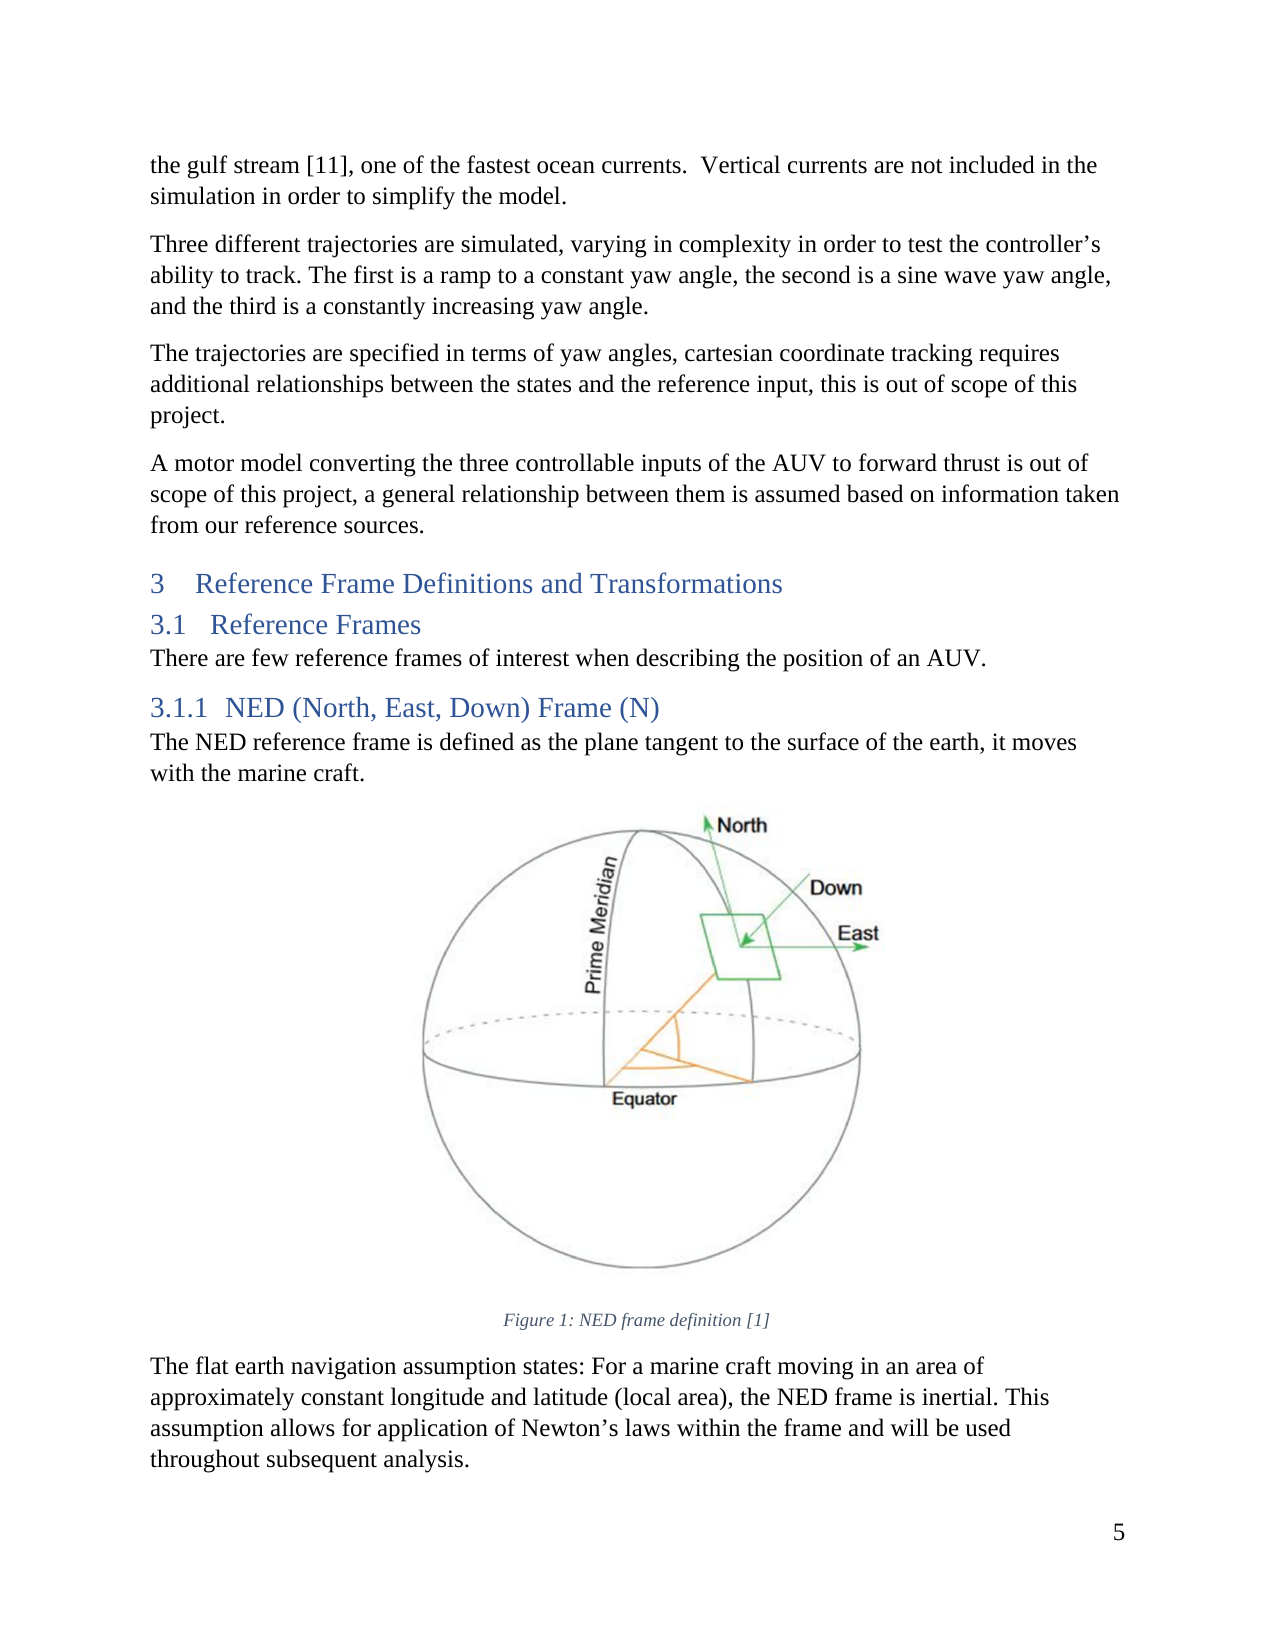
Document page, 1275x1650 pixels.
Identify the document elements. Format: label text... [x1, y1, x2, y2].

text The NED reference frame is defined as the plane tangent to the surface of the earth, it moves with the marine craft. [150, 727, 1125, 787]
subtitle Reference Frame Definitions and Transformations [150, 566, 1125, 600]
text The flat earth navigation assumption states: For a marine craft moving in an area of approximately constant longitude and latitude (local area), the NED frame is inertial. This assumption allows for application of Newton’s laws within the frame and will be used throughout subsequent analysis. [150, 1351, 1125, 1473]
text The trajectories are specified in terms of yaw angles, cartesian coordinate tracking requires additional relationships between the states and the reference input, this is out of scope of this project. [150, 338, 1125, 429]
subtitle Reference Frames [150, 607, 1125, 640]
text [150, 150, 1125, 210]
text Three different trajectories are simulated, varying in complexity in order to test the controller’s ability to track. The first is a ramp to a constant yaw angle, the second is a sine wave yaw angle, and the third is a constantly increasing yaw angle. [150, 229, 1125, 319]
text There are few reference frames of interest when describing the position of an AUV. [150, 643, 1125, 672]
picture [361, 805, 914, 1290]
text A motor model converting the three controllable inputs of the AUV to forward thrust is out of scope of this project, a general relationship between them is assumed based on information taken from our reference sources. [150, 448, 1125, 539]
subtitle NED (North, East, Down) Frame (N) [150, 691, 1125, 724]
